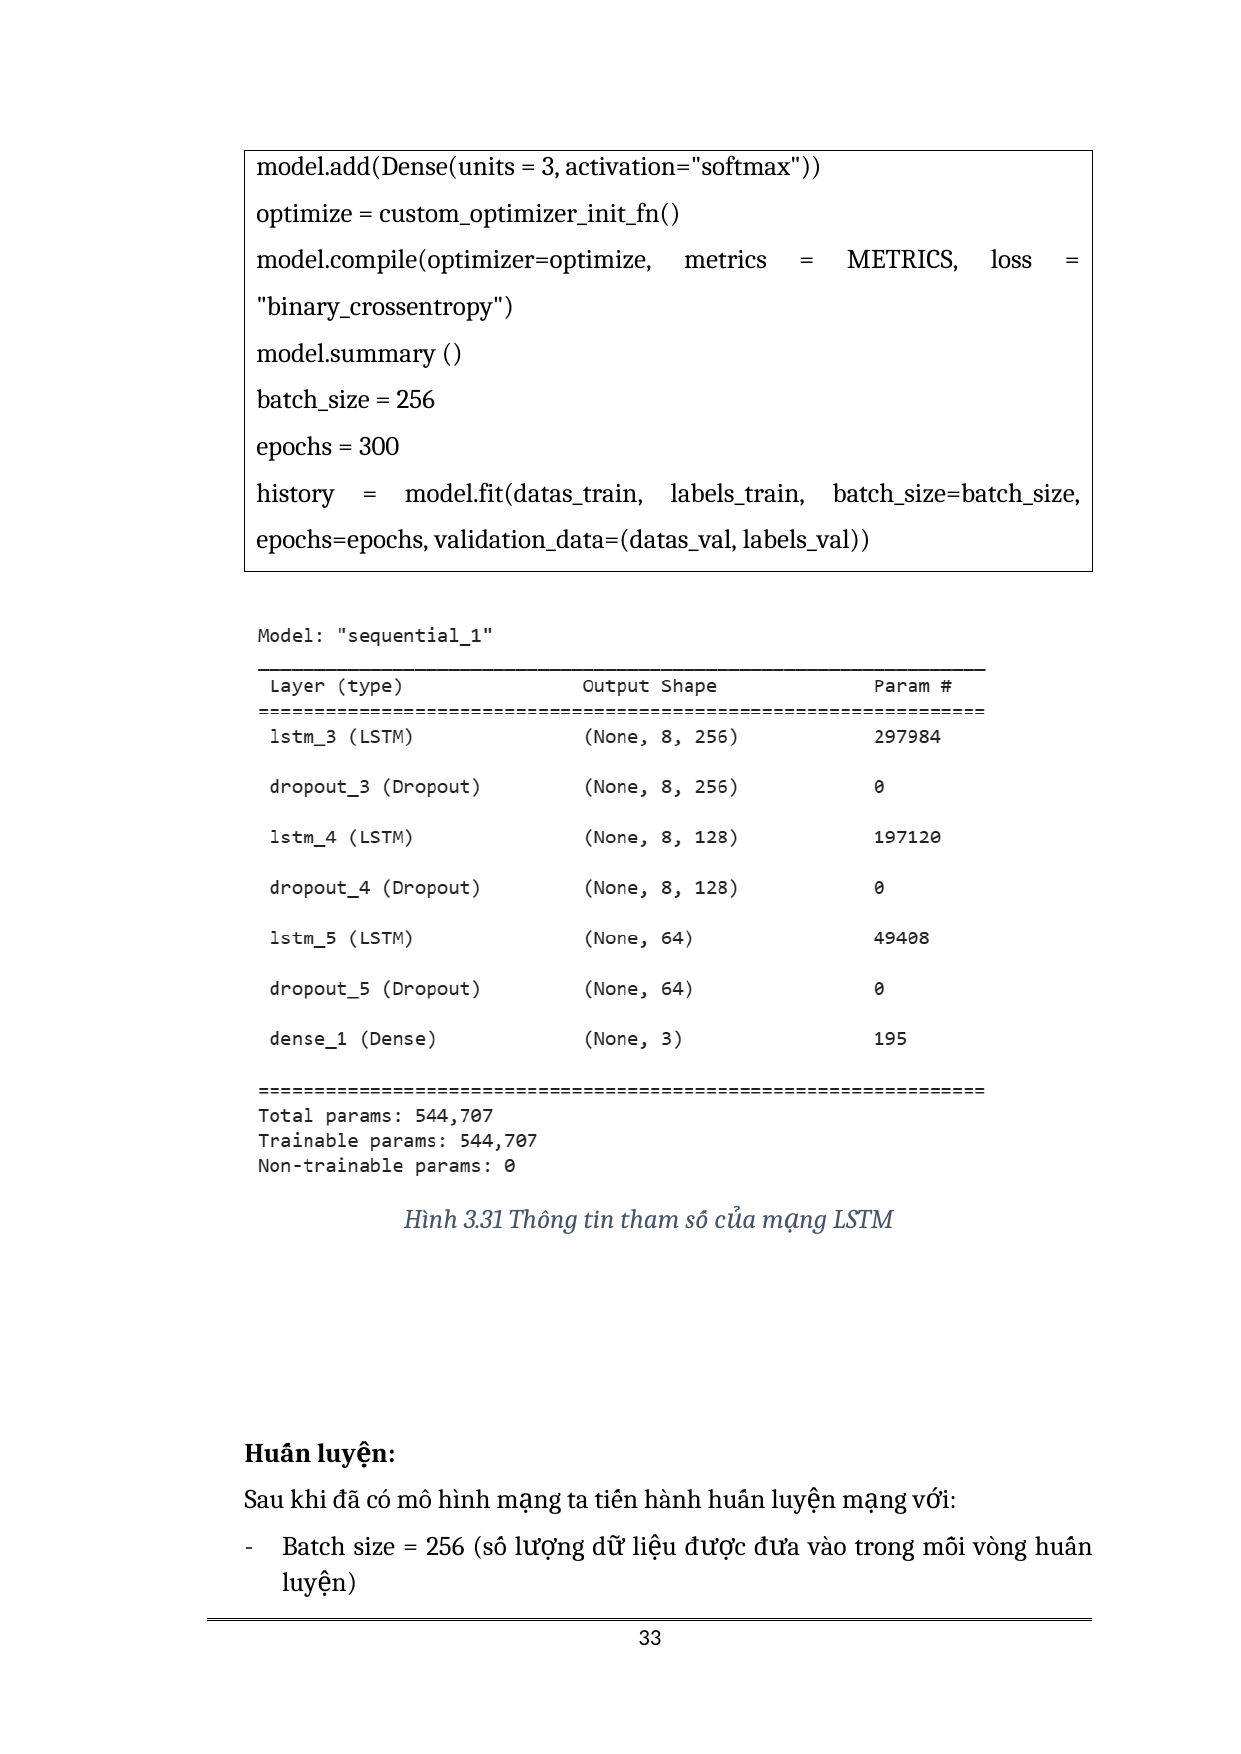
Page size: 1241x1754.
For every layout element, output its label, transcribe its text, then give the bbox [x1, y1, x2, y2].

text Sau khi đã có mô hình mạng ta tiến hành huấn luyện mạng với: [207, 1484, 1092, 1516]
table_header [245, 151, 1092, 571]
picture [244, 618, 1130, 1189]
list Batch size = 256 (số lượng dữ liệu được đưa vào trong mỗi vòng huấn luyện) [244, 1531, 1092, 1598]
text Huấn luyện: [207, 1438, 1092, 1469]
